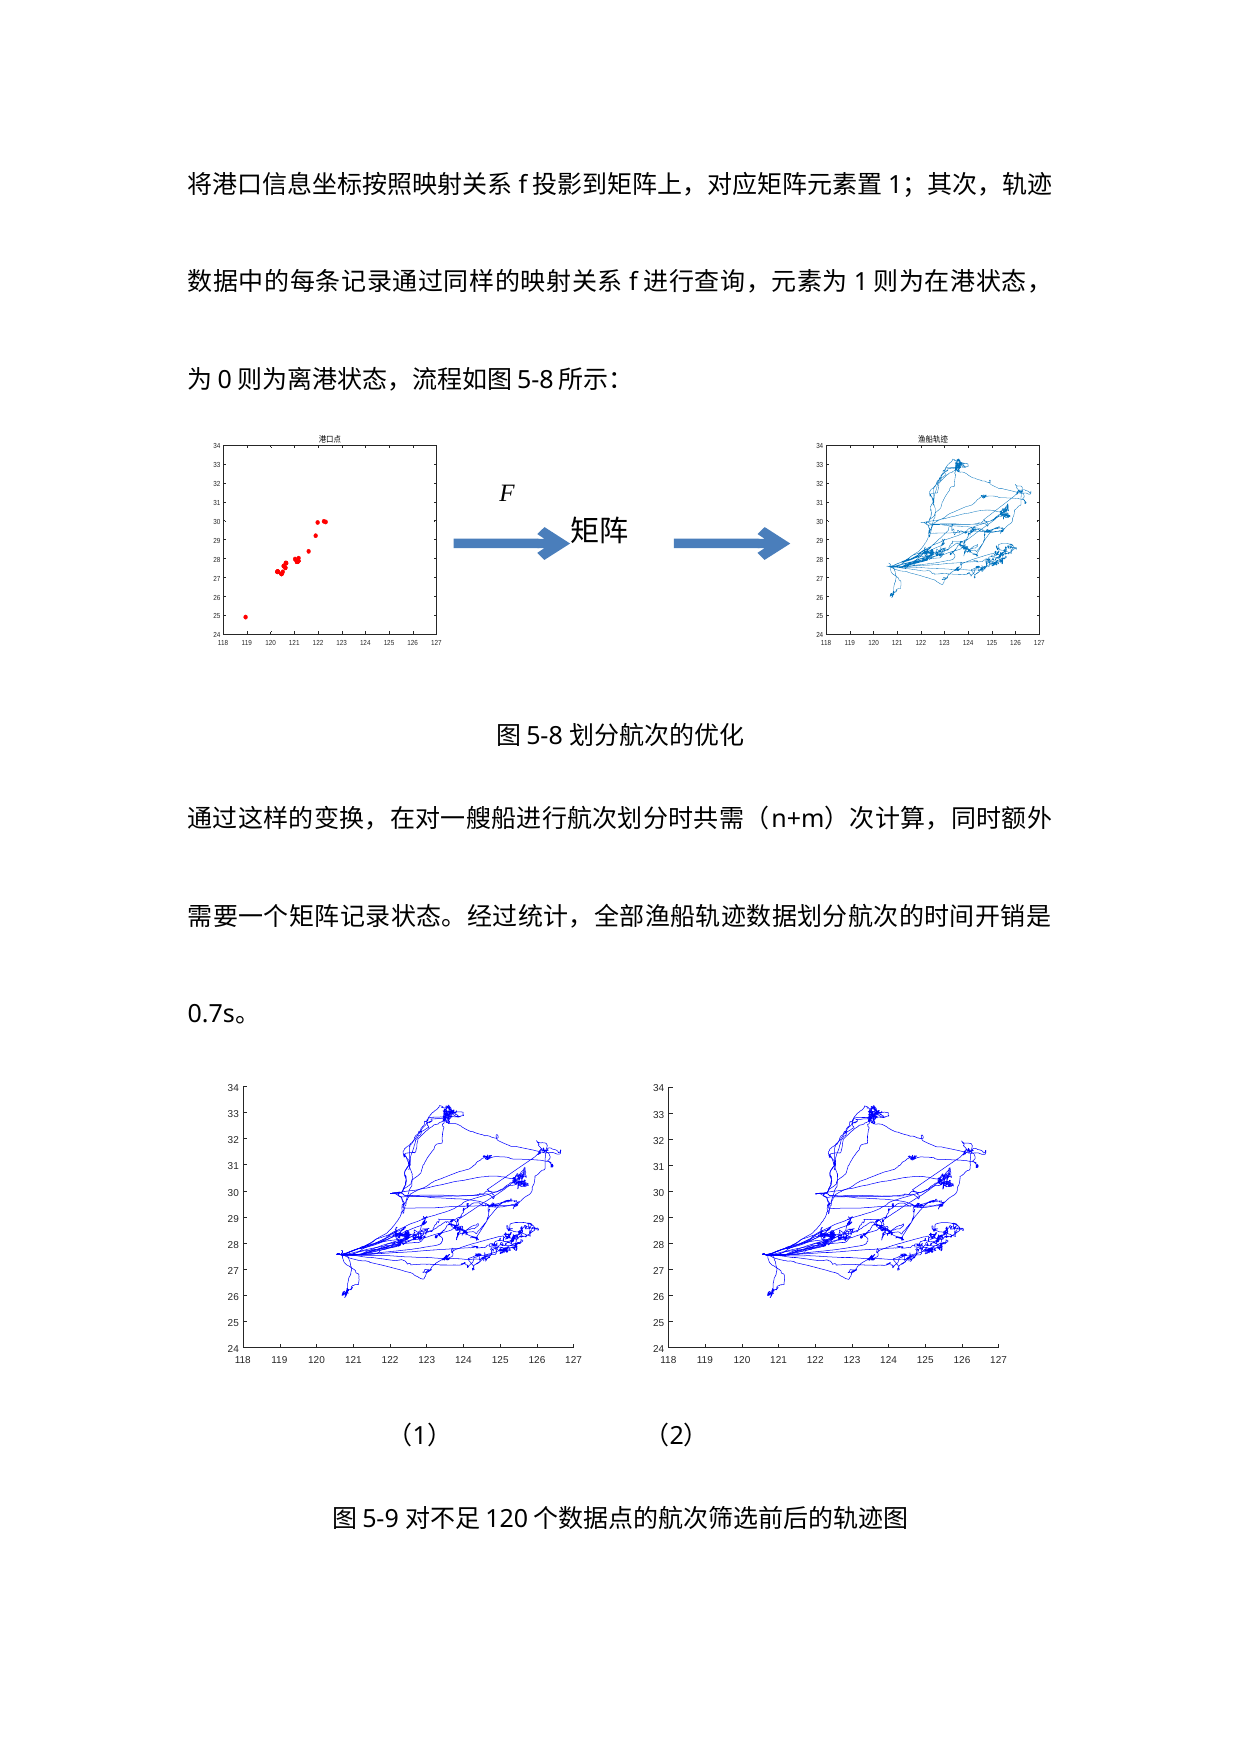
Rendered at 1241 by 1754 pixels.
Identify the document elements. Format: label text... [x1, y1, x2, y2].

text 图5-8 划分航次的优化 [187, 701, 1053, 766]
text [187, 150, 1053, 410]
text 通过这样的变换，在对一艘船进行航次划分时共需（n+m）次计算，同时额外需要一个矩阵记录状态。经过统计，全部渔船轨迹数据划分航次的时间开销是0.7s。 [187, 784, 1053, 1044]
text 图5-9 对不足120个数据点的航次筛选前后的轨迹图 [187, 1484, 1053, 1549]
list （2） [387, 1401, 1053, 1466]
